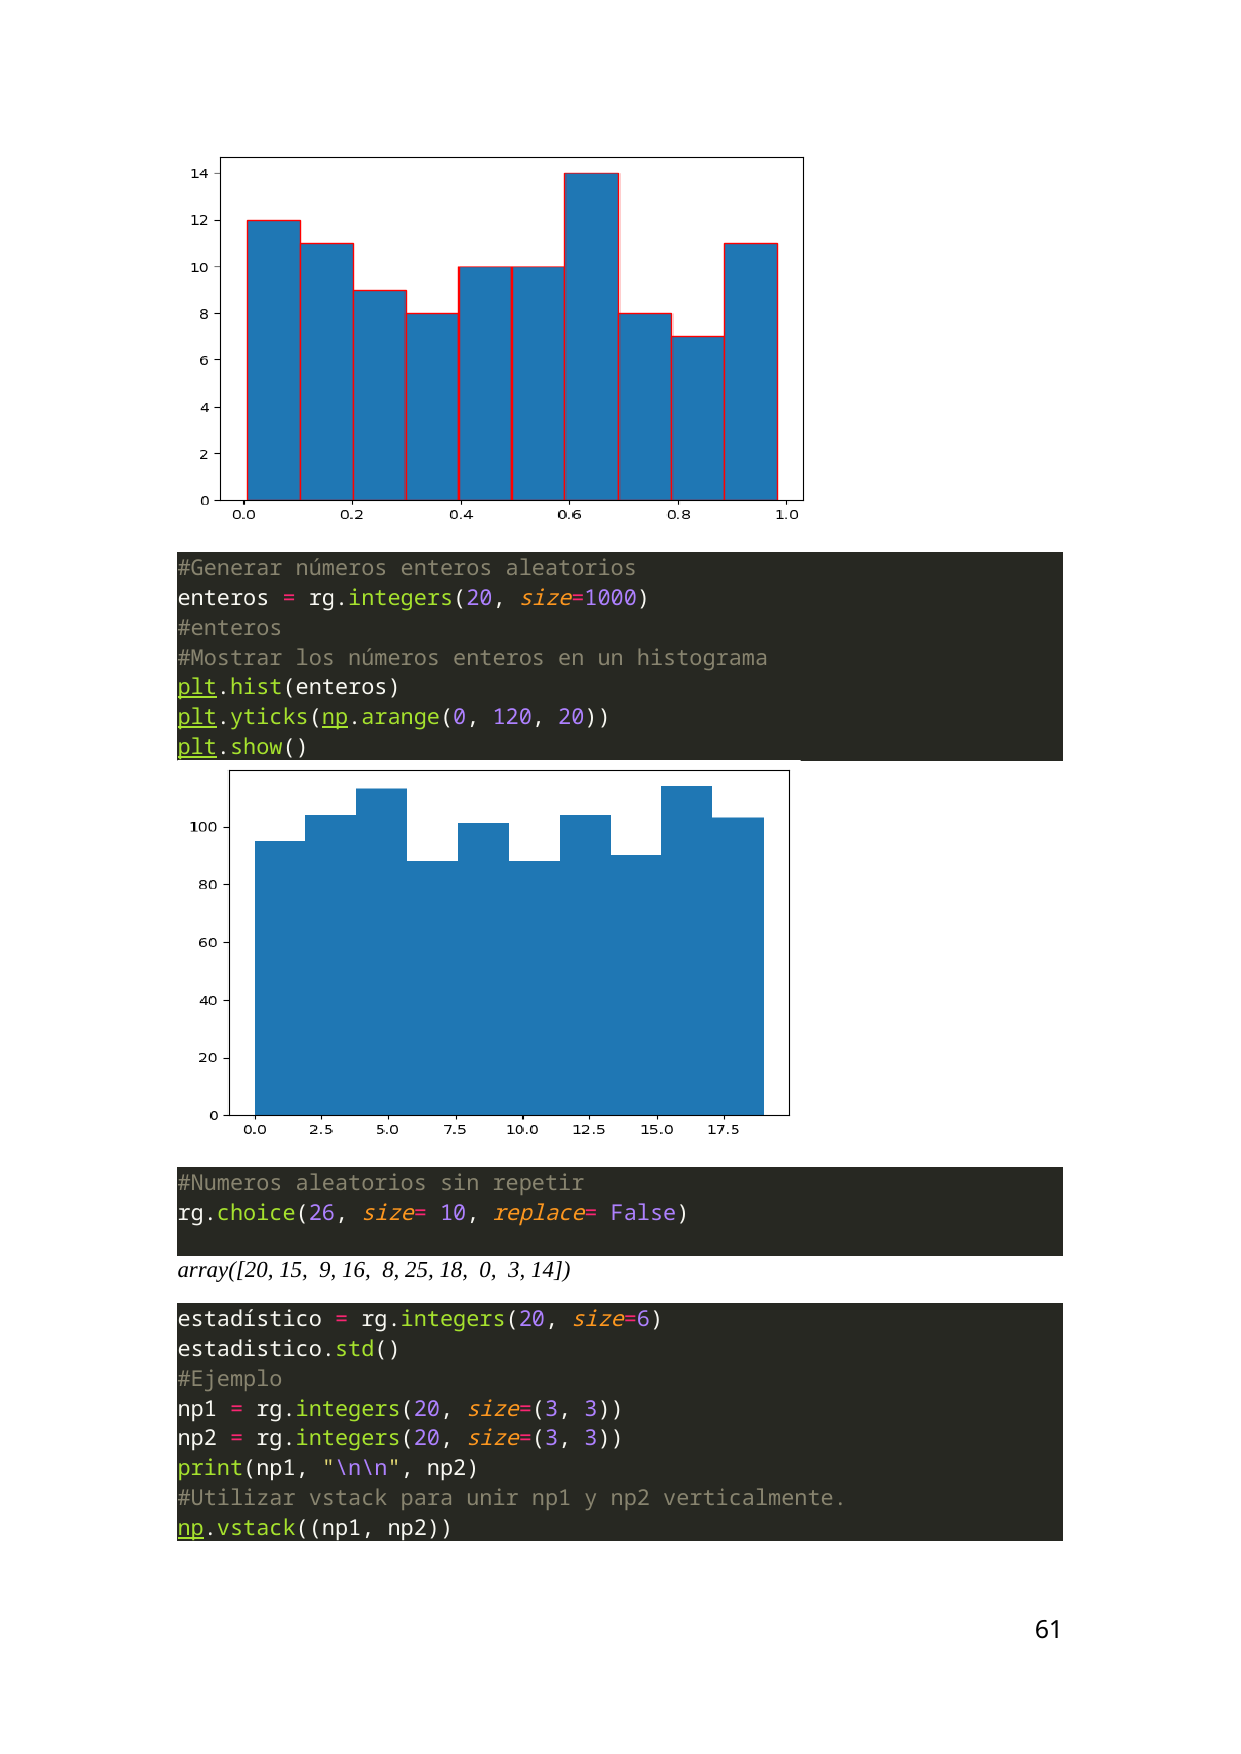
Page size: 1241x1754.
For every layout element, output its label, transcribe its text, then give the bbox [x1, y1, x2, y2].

text #Mostrar los números enteros en un histograma [177, 642, 1063, 671]
text #Utilizar vstack para unir np1 y np2 verticalmente. [177, 1482, 1063, 1512]
text np2 = rg.integers(20, size=(3, 3)) [177, 1422, 1063, 1452]
text np.vstack((np1, np2)) [177, 1512, 1063, 1541]
text rg.choice(26, size= 10, replace= False) [177, 1197, 1063, 1226]
text #Numeros aleatorios sin repetir [177, 1167, 1063, 1197]
text plt.yticks(np.arange(0, 120, 20)) [177, 701, 1063, 731]
text plt.hist(enteros) [177, 671, 1063, 701]
text plt.show() [177, 731, 1063, 761]
text array([20, 15, 9, 16, 8, 25, 18, 0, 3, 14]) [177, 1256, 1063, 1283]
picture [177, 760, 801, 1146]
text enteros = rg.integers(20, size=1000) [177, 582, 1063, 612]
text print(np1, "\n\n", np2) [177, 1452, 1063, 1482]
picture [177, 147, 815, 531]
text #enteros [177, 612, 1063, 642]
text #Generar números enteros aleatorios [177, 552, 1063, 582]
text estadistico.std() [177, 1333, 1063, 1363]
text estadístico = rg.integers(20, size=6) [177, 1303, 1063, 1333]
text #Ejemplo [177, 1363, 1063, 1392]
text np1 = rg.integers(20, size=(3, 3)) [177, 1392, 1063, 1422]
